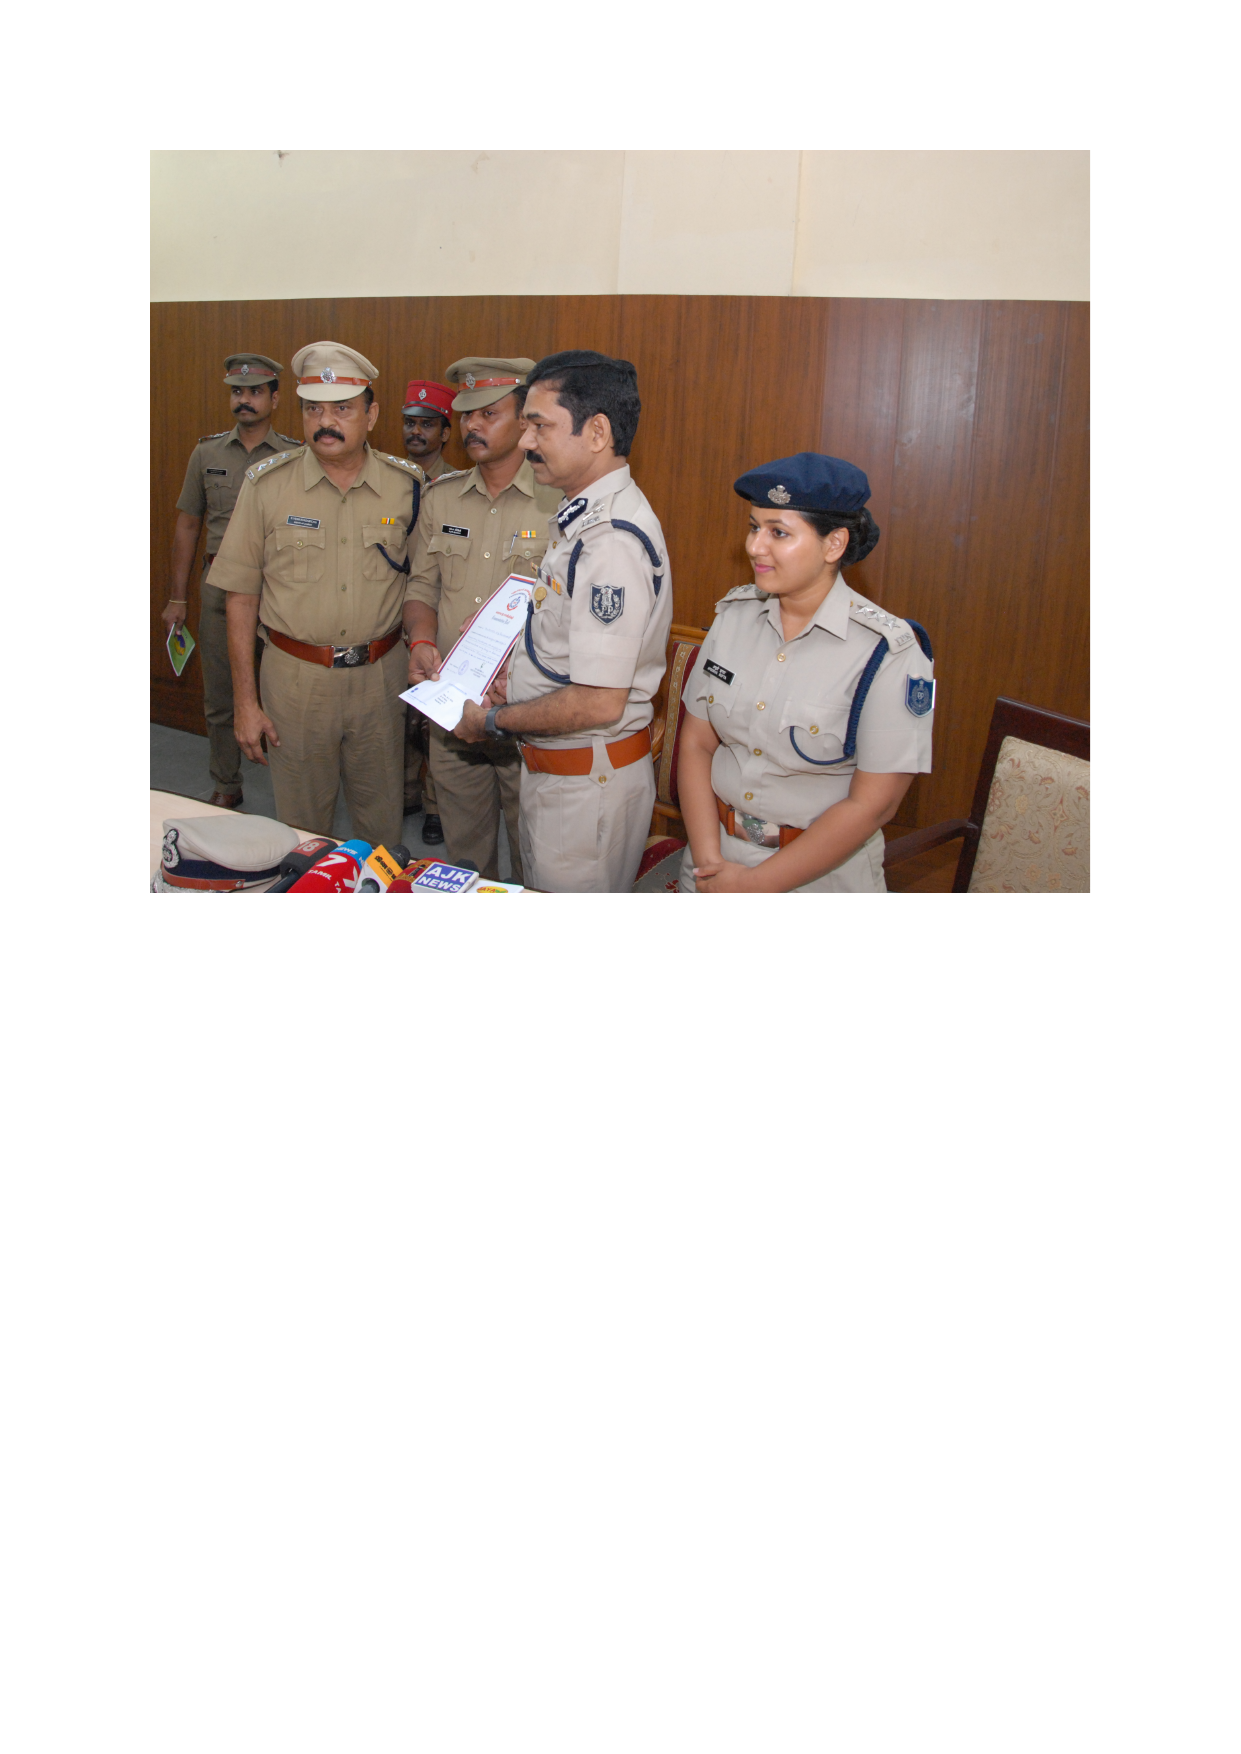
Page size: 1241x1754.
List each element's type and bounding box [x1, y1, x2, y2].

picture [150, 150, 1091, 893]
